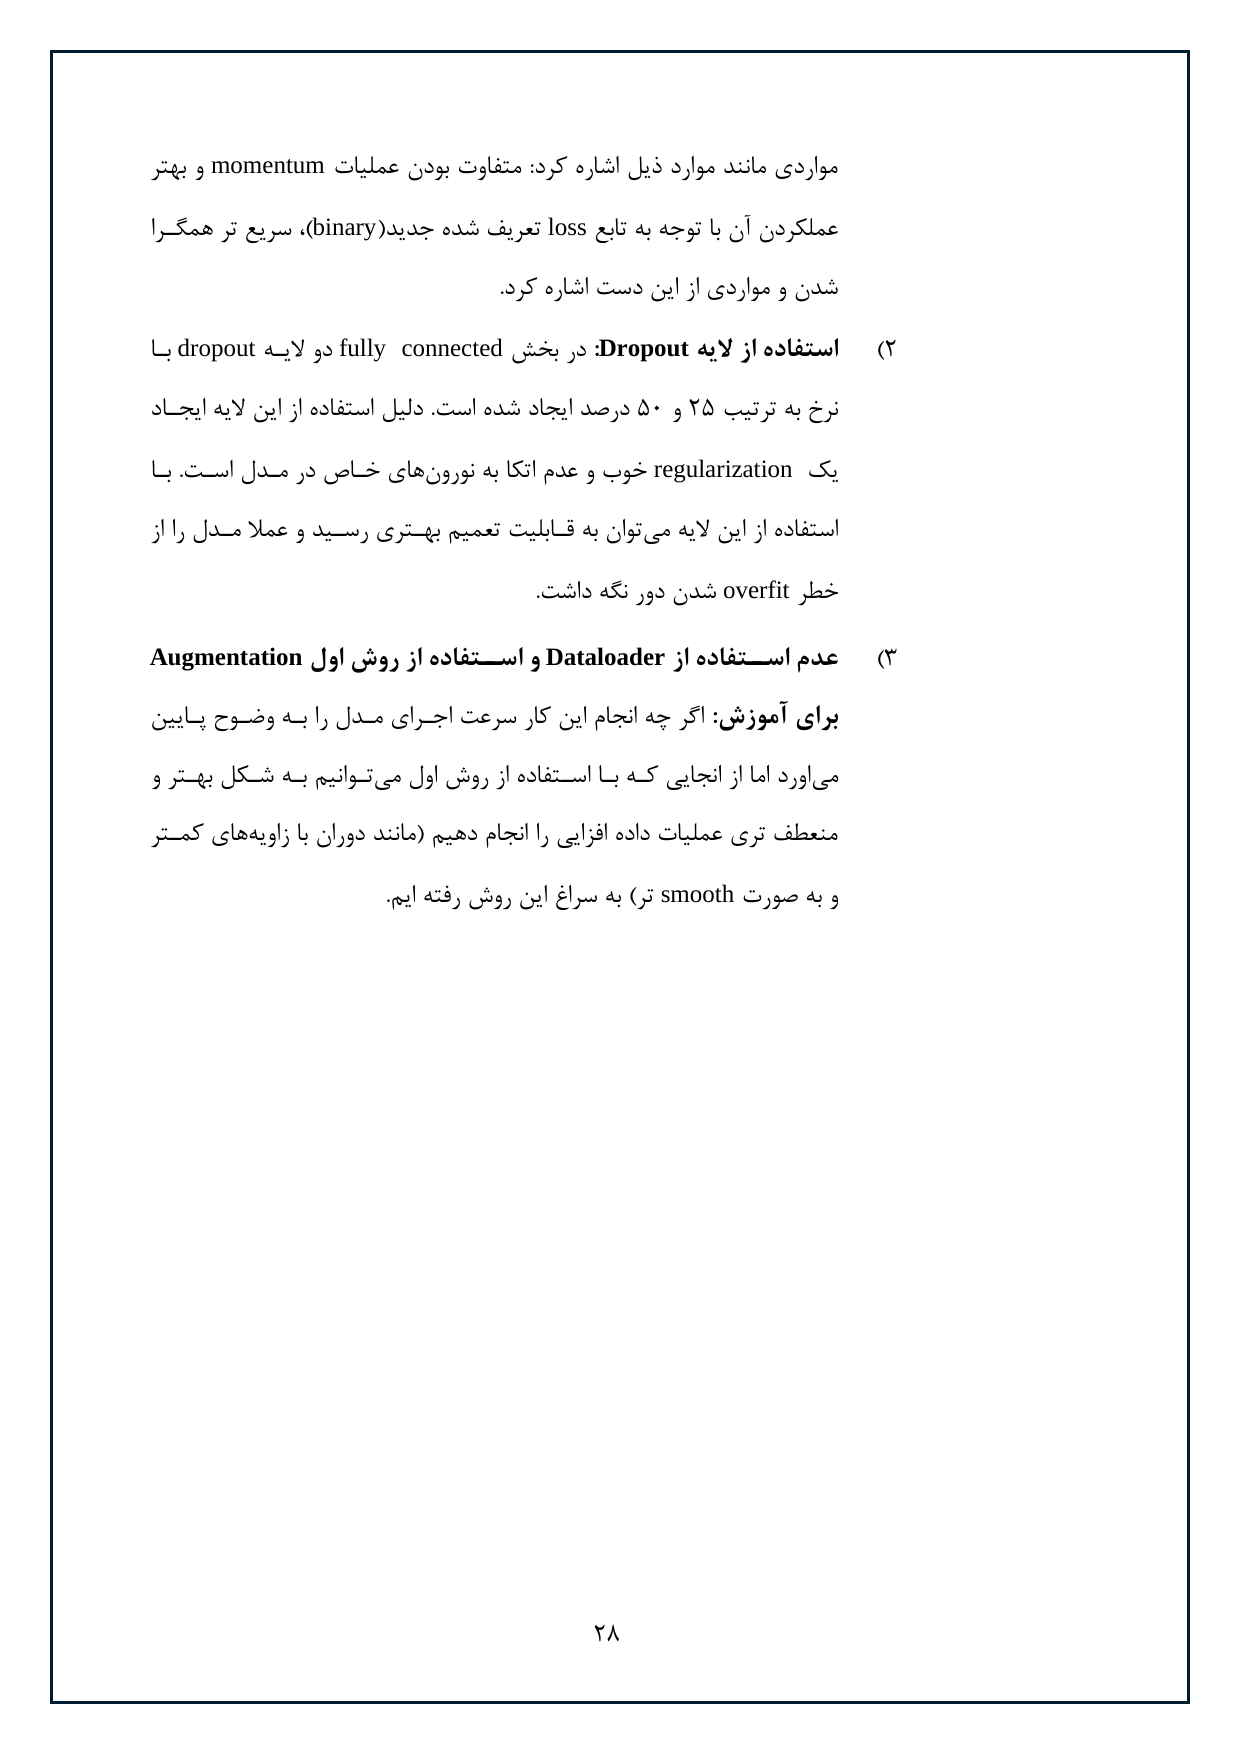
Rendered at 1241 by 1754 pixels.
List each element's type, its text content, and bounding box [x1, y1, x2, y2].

list استفاده از لایه Dropout: در بخش fully connected دو لایه dropout با نرخ به ترتیب 25 و 50 درصد ایجاد شده است. دلیل استفاده از این لایه ایجاد یک regularization خوب و عدم اتکا به نورون‌های خاص در مدل است. با استفاده از این لایه می‌توان به قابلیت تعمیم بهتری رسید و عملا مدل را از خطر overfit شدن دور نگه داشت. [150, 333, 876, 608]
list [150, 150, 876, 304]
list عدم استفاده از Dataloader و استفاده از روش اول Augmentation برای آموزش: اگر چه انجام این کار سرعت اجرای مدل را به وضوح پایین می‌اورد اما از انجایی که با استفاده از روش اول می‌توانیم به شکل بهتر و منعطف تری عملیات داده افزایی را انجام دهیم (مانند دوران با زاویه‌های کمتر و به صورت smooth تر) به سراغ این روش رفته ایم. [150, 642, 876, 913]
